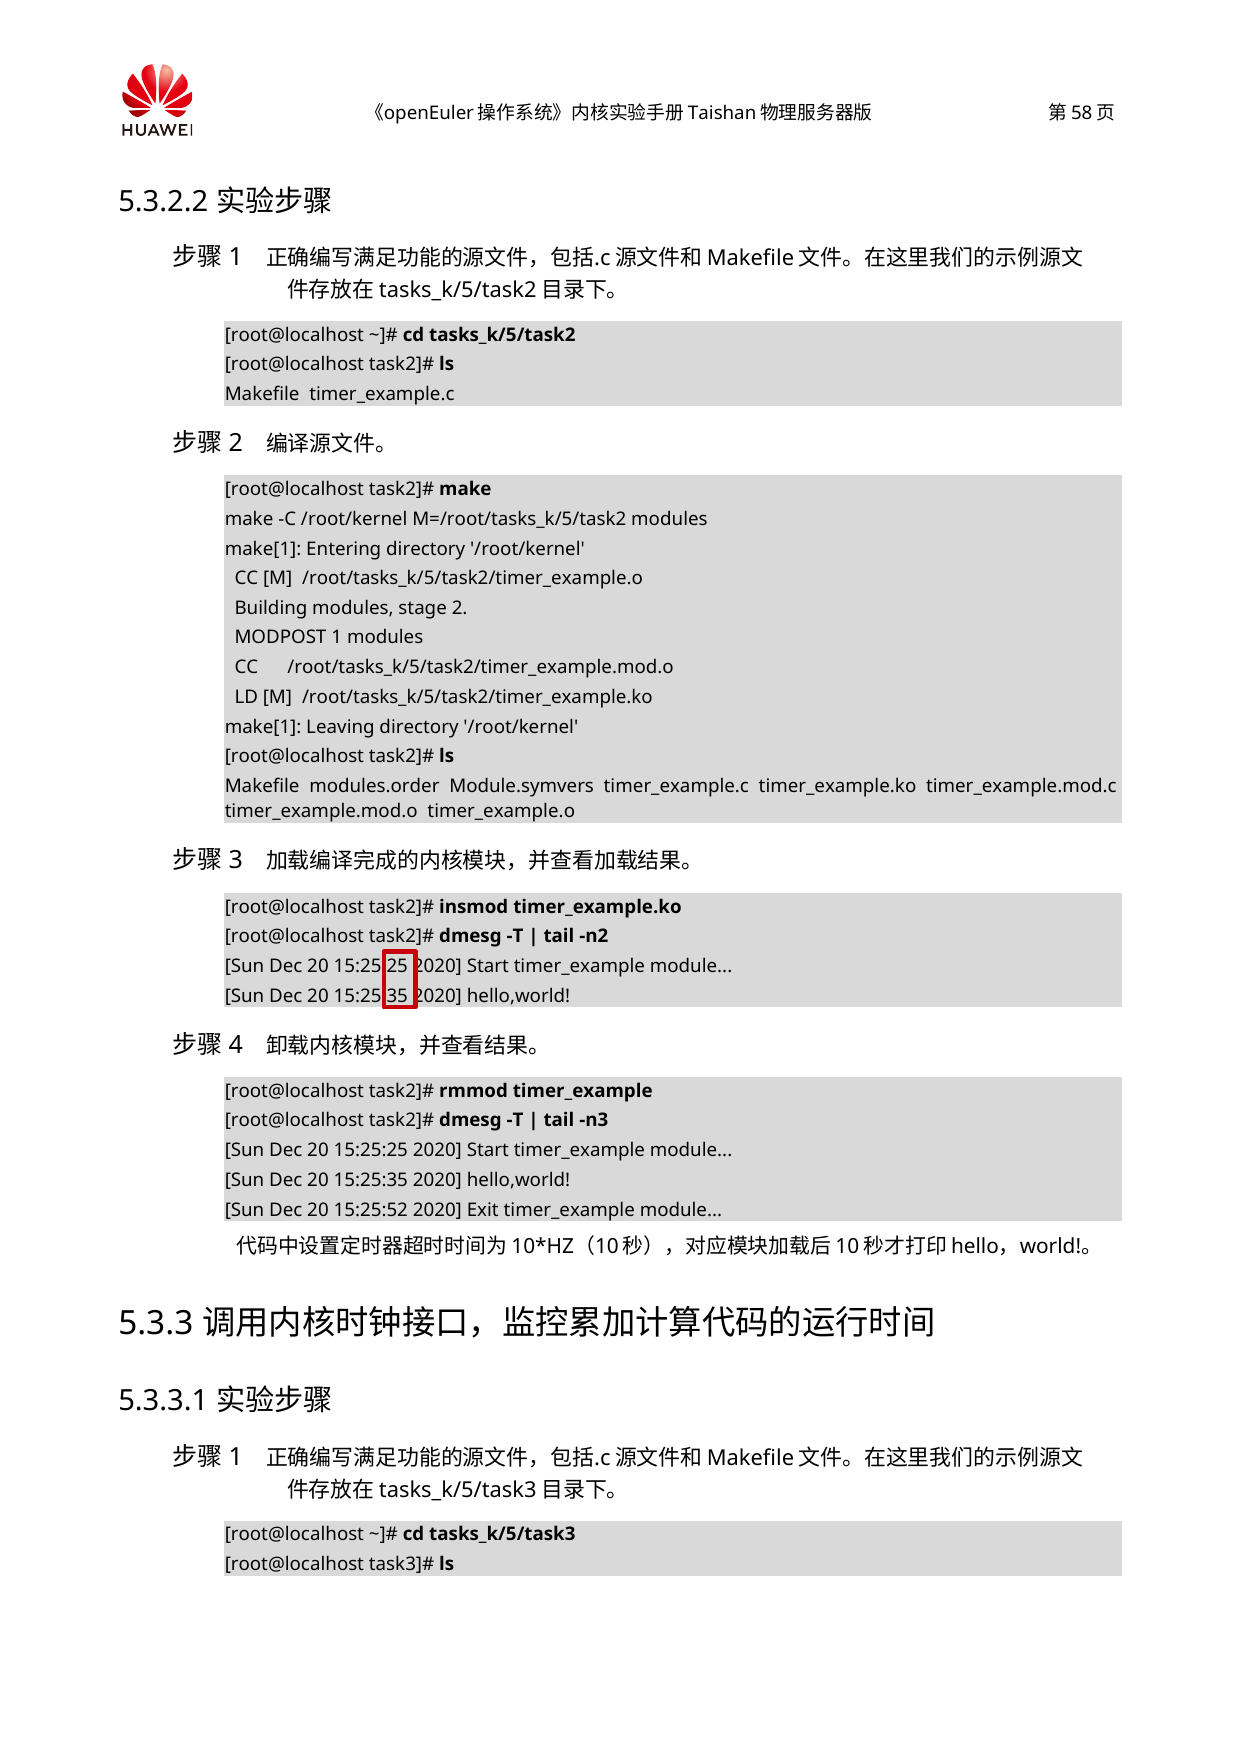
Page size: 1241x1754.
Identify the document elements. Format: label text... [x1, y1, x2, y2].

list 正确编写满足功能的源文件，包括.c源文件和Makefile文件。在这里我们的示例源文件存放在tasks_k/5/task2目录下。 [243, 236, 1101, 304]
text CC /root/tasks_k/5/task2/timer_example.mod.o [224, 653, 1122, 679]
text make -C /root/kernel M=/root/tasks_k/5/task2 modules [224, 505, 1122, 531]
text make[1]: Leaving directory '/root/kernel' [224, 713, 1122, 738]
text [root@localhost task2]# make [224, 475, 1122, 501]
text [root@localhost task2]# insmod timer_example.ko [224, 893, 1122, 918]
list 编译源文件。 [243, 422, 1101, 459]
text make[1]: Entering directory '/root/kernel' [224, 535, 1122, 560]
text [root@localhost task2]# dmesg -T | tail -n2 [224, 923, 1122, 948]
subtitle 实验步骤 [118, 177, 1122, 219]
text [Sun Dec 20 15:25:25 2020] Start timer_example module... [418, 952, 1122, 978]
text [Sun Dec 20 15:25:35 2020] hello,world! [224, 1166, 1122, 1192]
text Building modules, stage 2. [224, 594, 1122, 620]
text CC [M] /root/tasks_k/5/task2/timer_example.o [224, 564, 1122, 590]
text [Sun Dec 20 15:25:35 2020] hello,world! [418, 982, 1122, 1007]
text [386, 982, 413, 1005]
text [root@localhost task2]# dmesg -T | tail -n3 [224, 1107, 1122, 1132]
list 正确编写满足功能的源文件，包括.c源文件和Makefile文件。在这里我们的示例源文件存放在tasks_k/5/task3目录下。 [243, 1436, 1101, 1504]
text Makefile modules.order Module.symvers timer_example.c timer_example.ko timer_example.mod.c timer_example.mod.o timer_example.o [224, 772, 1122, 823]
text [Sun Dec 20 15:25:52 2020] Exit timer_example module... [224, 1196, 1122, 1221]
text [root@localhost ~]# cd tasks_k/5/task2 [224, 321, 1122, 346]
text MODPOST 1 modules [224, 624, 1122, 649]
text 代码中设置定时器超时时间为10*HZ（10秒），对应模块加载后10秒才打印hello，world!。 [236, 1230, 1122, 1260]
text [root@localhost task3]# ls [224, 1550, 1122, 1576]
text [root@localhost ~]# cd tasks_k/5/task3 [224, 1521, 1122, 1546]
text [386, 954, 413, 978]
picture [122, 64, 193, 136]
subtitle 实验步骤 [118, 1377, 1122, 1419]
text [Sun Dec 20 15:25:25 2020] Start timer_example module... [224, 952, 382, 978]
text Makefile timer_example.c [224, 380, 1122, 406]
text [root@localhost task2]# rmmod timer_example [224, 1077, 1122, 1103]
list 卸载内核模块，并查看结果。 [243, 1024, 1101, 1060]
text [root@localhost task2]# ls [224, 743, 1122, 768]
subtitle 调用内核时钟接口，监控累加计算代码的运行时间 [118, 1296, 1122, 1344]
list 加载编译完成的内核模块，并查看加载结果。 [243, 840, 1101, 876]
text LD [M] /root/tasks_k/5/task2/timer_example.ko [224, 683, 1122, 709]
text [Sun Dec 20 15:25:25 2020] Start timer_example module... [224, 1136, 1122, 1162]
text [Sun Dec 20 15:25:35 2020] hello,world! [224, 982, 382, 1007]
text [root@localhost task2]# ls [224, 351, 1122, 376]
